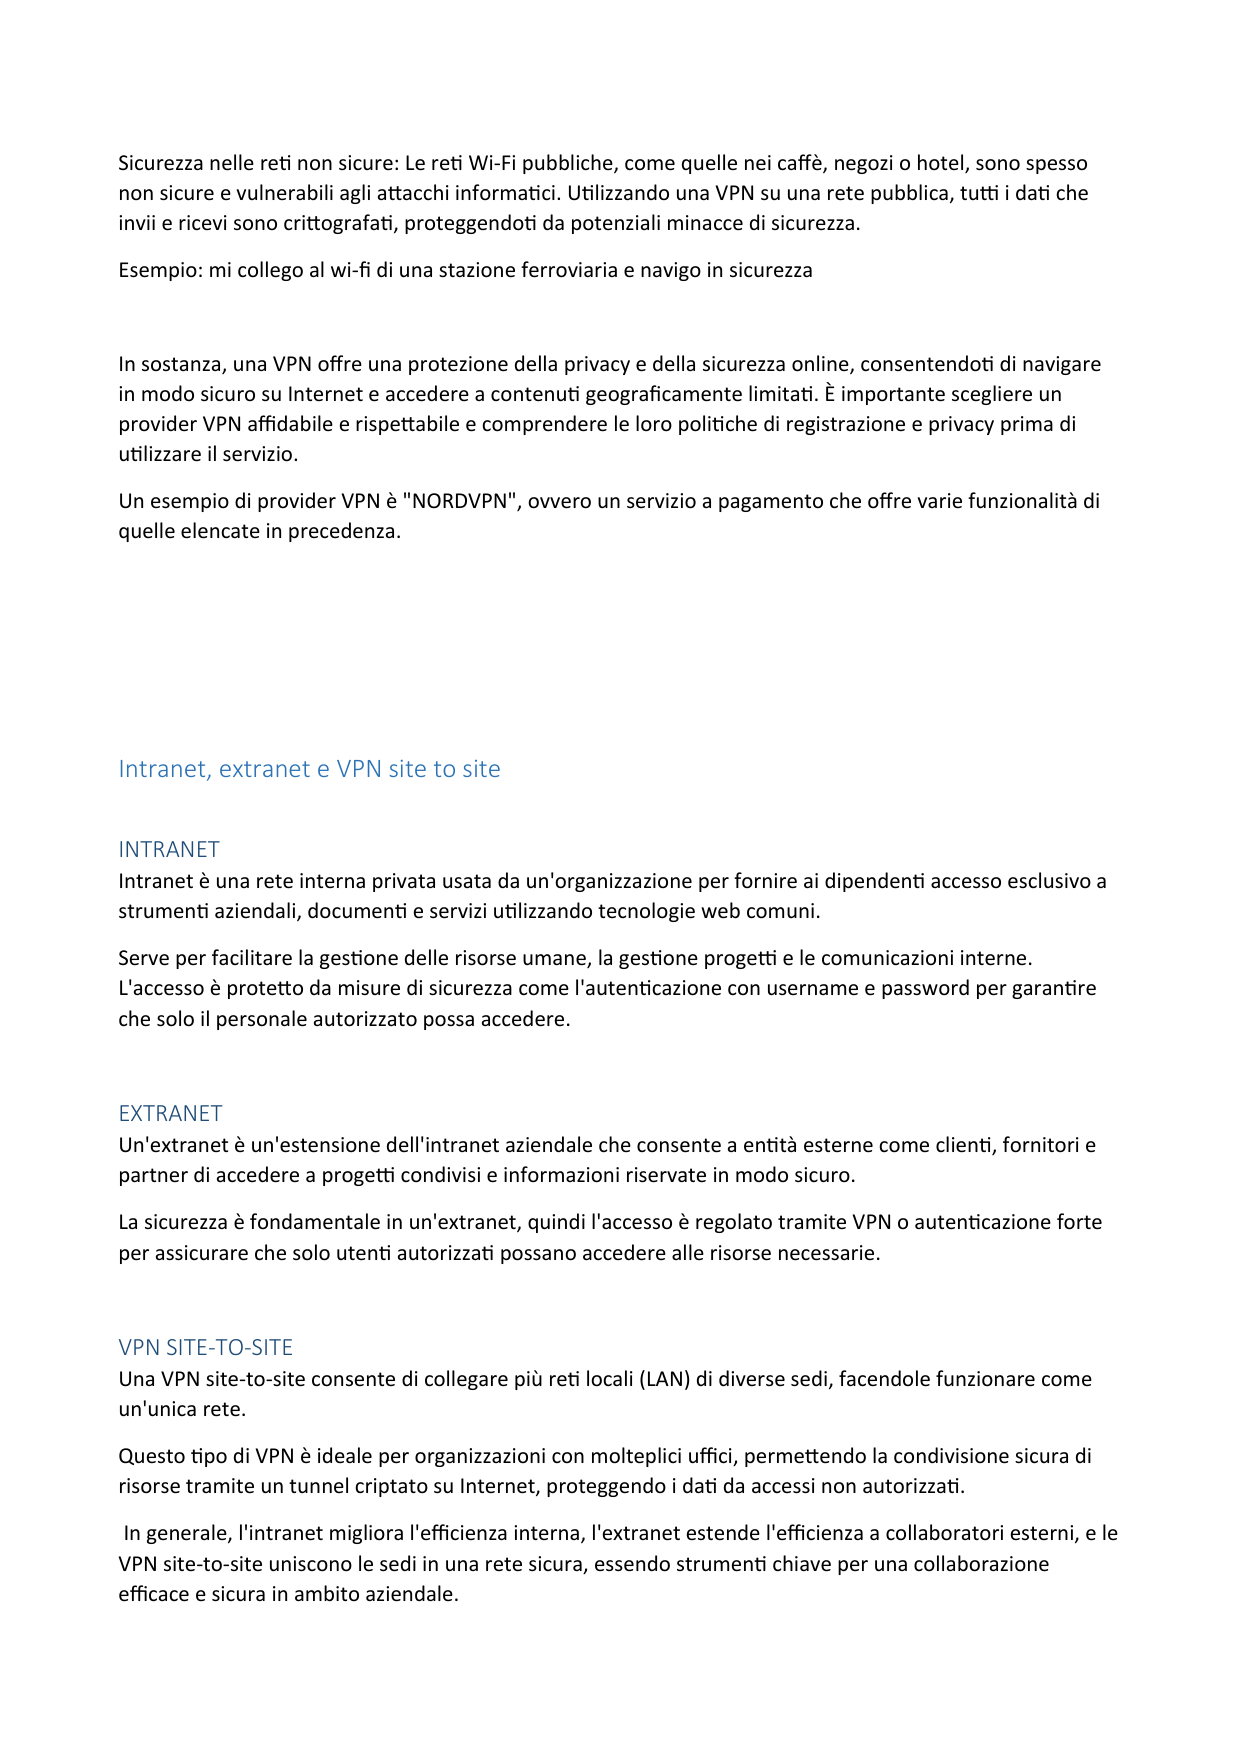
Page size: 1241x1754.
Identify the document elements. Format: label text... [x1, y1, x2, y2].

subtitle VPN SITE-TO-SITE [118, 1331, 1122, 1362]
text La sicurezza è fondamentale in un'extranet, quindi l'accesso è regolato tramite VPN o autenticazione forte per assicurare che solo utenti autorizzati possano accedere alle risorse necessarie. [118, 1207, 1122, 1266]
text Un'extranet è un'estensione dell'intranet aziendale che consente a entità esterne come clienti, fornitori e partner di accedere a progetti condivisi e informazioni riservate in modo sicuro. [118, 1130, 1122, 1188]
text Una VPN site-to-site consente di collegare più reti locali (LAN) di diverse sedi, facendole funzionare come un'unica rete. [118, 1364, 1122, 1422]
subtitle INTRANET [118, 833, 1122, 864]
text Serve per facilitare la gestione delle risorse umane, la gestione progetti e le comunicazioni interne. L'accesso è protetto da misure di sicurezza come l'autenticazione con username e password per garantire che solo il personale autorizzato possa accedere. [118, 943, 1122, 1032]
text In generale, l'intranet migliora l'efficienza interna, l'extranet estende l'efficienza a collaboratori esterni, e le VPN site-to-site uniscono le sedi in una rete sicura, essendo strumenti chiave per una collaborazione efficace e sicura in ambito aziendale. [118, 1518, 1122, 1607]
text Sicurezza nelle reti non sicure: Le reti Wi-Fi pubbliche, come quelle nei caffè, negozi o hotel, sono spesso non sicure e vulnerabili agli attacchi informatici. Utilizzando una VPN su una rete pubblica, tutti i dati che invii e ricevi sono crittografati, proteggendoti da potenziali minacce di sicurezza. [118, 148, 1122, 236]
text In sostanza, una VPN offre una protezione della privacy e della sicurezza online, consentendoti di navigare in modo sicuro su Internet e accedere a contenuti geograficamente limitati. È importante scegliere un provider VPN affidabile e rispettabile e comprendere le loro politiche di registrazione e privacy prima di utilizzare il servizio. [118, 349, 1122, 467]
subtitle EXTRANET [118, 1097, 1122, 1128]
text Esempio: mi collego al wi-fi di una stazione ferroviaria e navigo in sicurezza [118, 255, 1122, 283]
text Questo tipo di VPN è ideale per organizzazioni con molteplici uffici, permettendo la condivisione sicura di risorse tramite un tunnel criptato su Internet, proteggendo i dati da accessi non autorizzati. [118, 1441, 1122, 1499]
text Intranet è una rete interna privata usata da un'organizzazione per fornire ai dipendenti accesso esclusivo a strumenti aziendali, documenti e servizi utilizzando tecnologie web comuni. [118, 866, 1122, 924]
text Un esempio di provider VPN è "NORDVPN", ovvero un servizio a pagamento che offre varie funzionalità di quelle elencate in precedenza. [118, 486, 1122, 544]
subtitle Intranet, extranet e VPN site to site [118, 751, 1122, 784]
